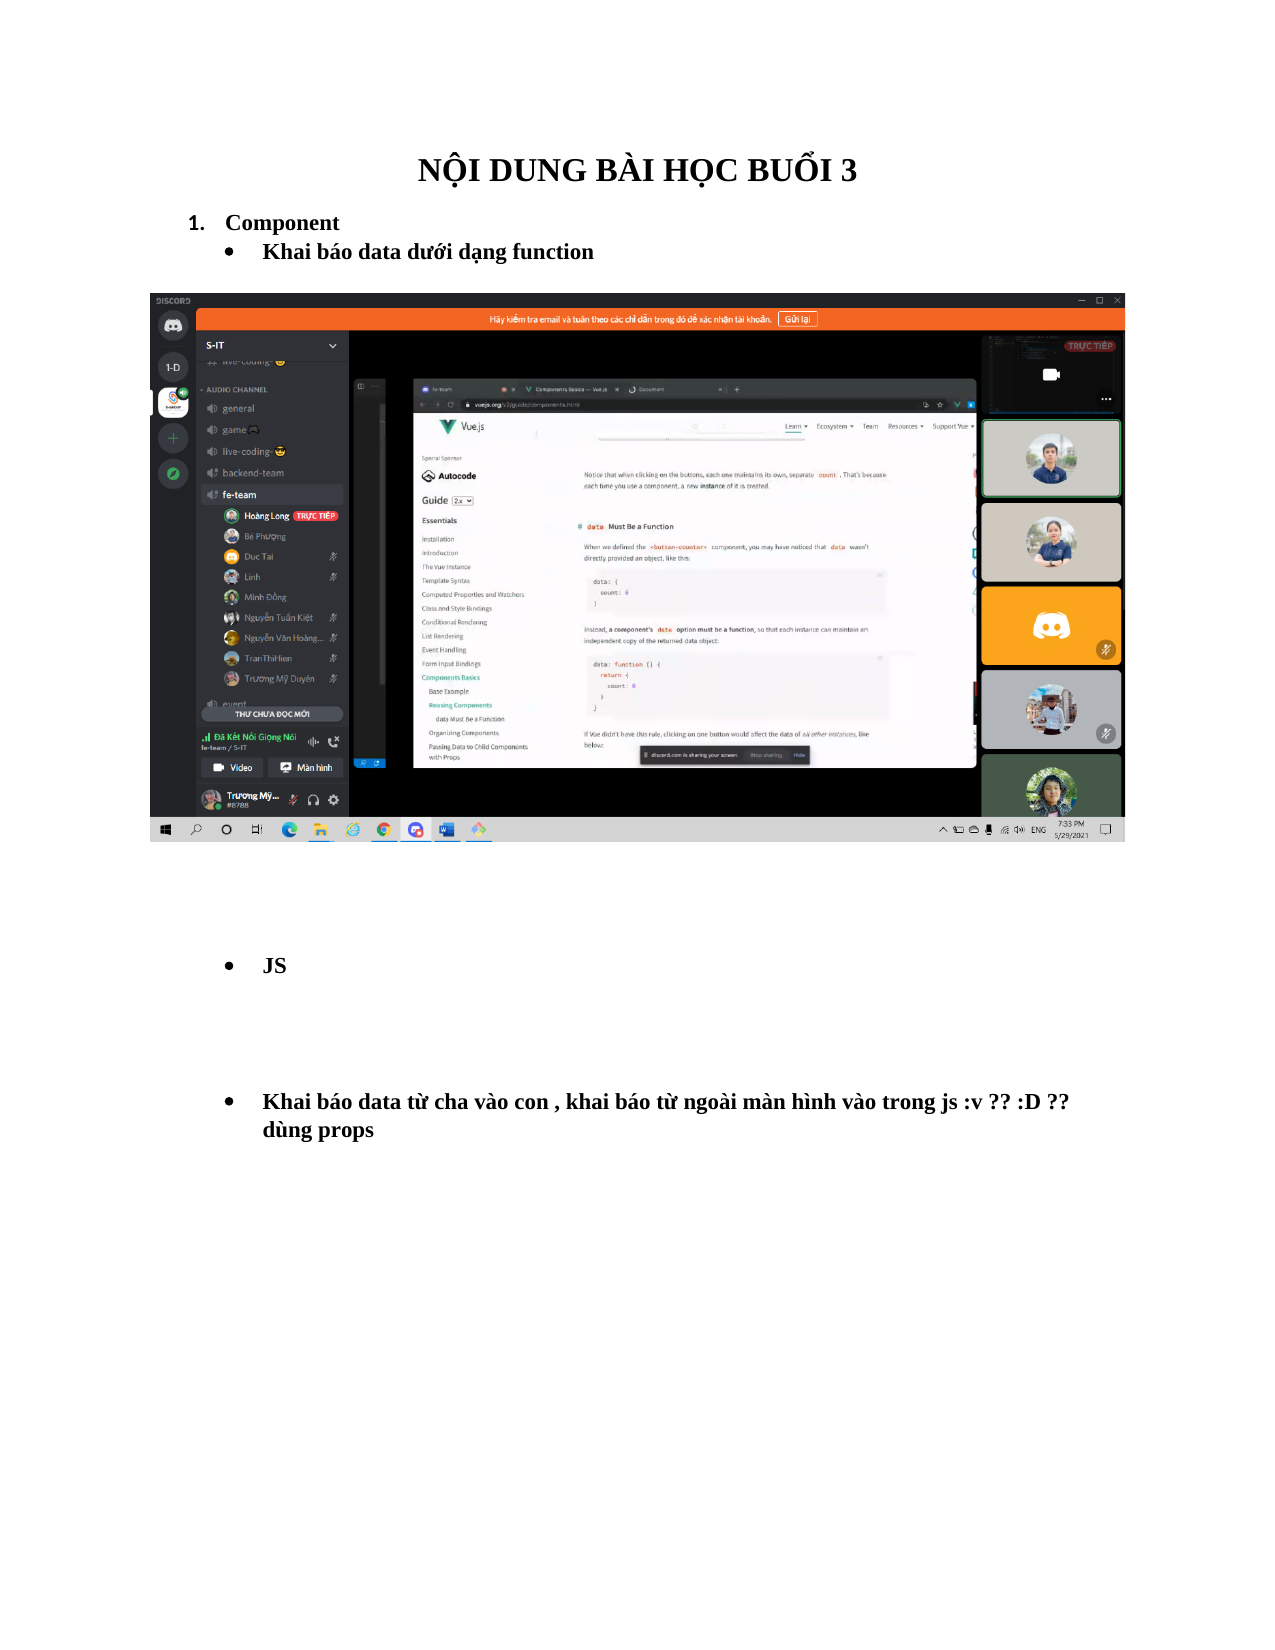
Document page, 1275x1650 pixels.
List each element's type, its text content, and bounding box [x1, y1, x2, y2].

list Khai báo data từ cha vào con , khai báo từ ngoài màn hình vào trong js :v ?? :D ?? dùng props [225, 1088, 1125, 1143]
picture [150, 293, 1125, 842]
list Component [187, 208, 1125, 236]
list Khai báo data dưới dạng function [225, 238, 1125, 264]
text NỘI DUNG BÀI HỌC BUỔI 3 [150, 150, 1125, 188]
list JS [225, 953, 1125, 979]
